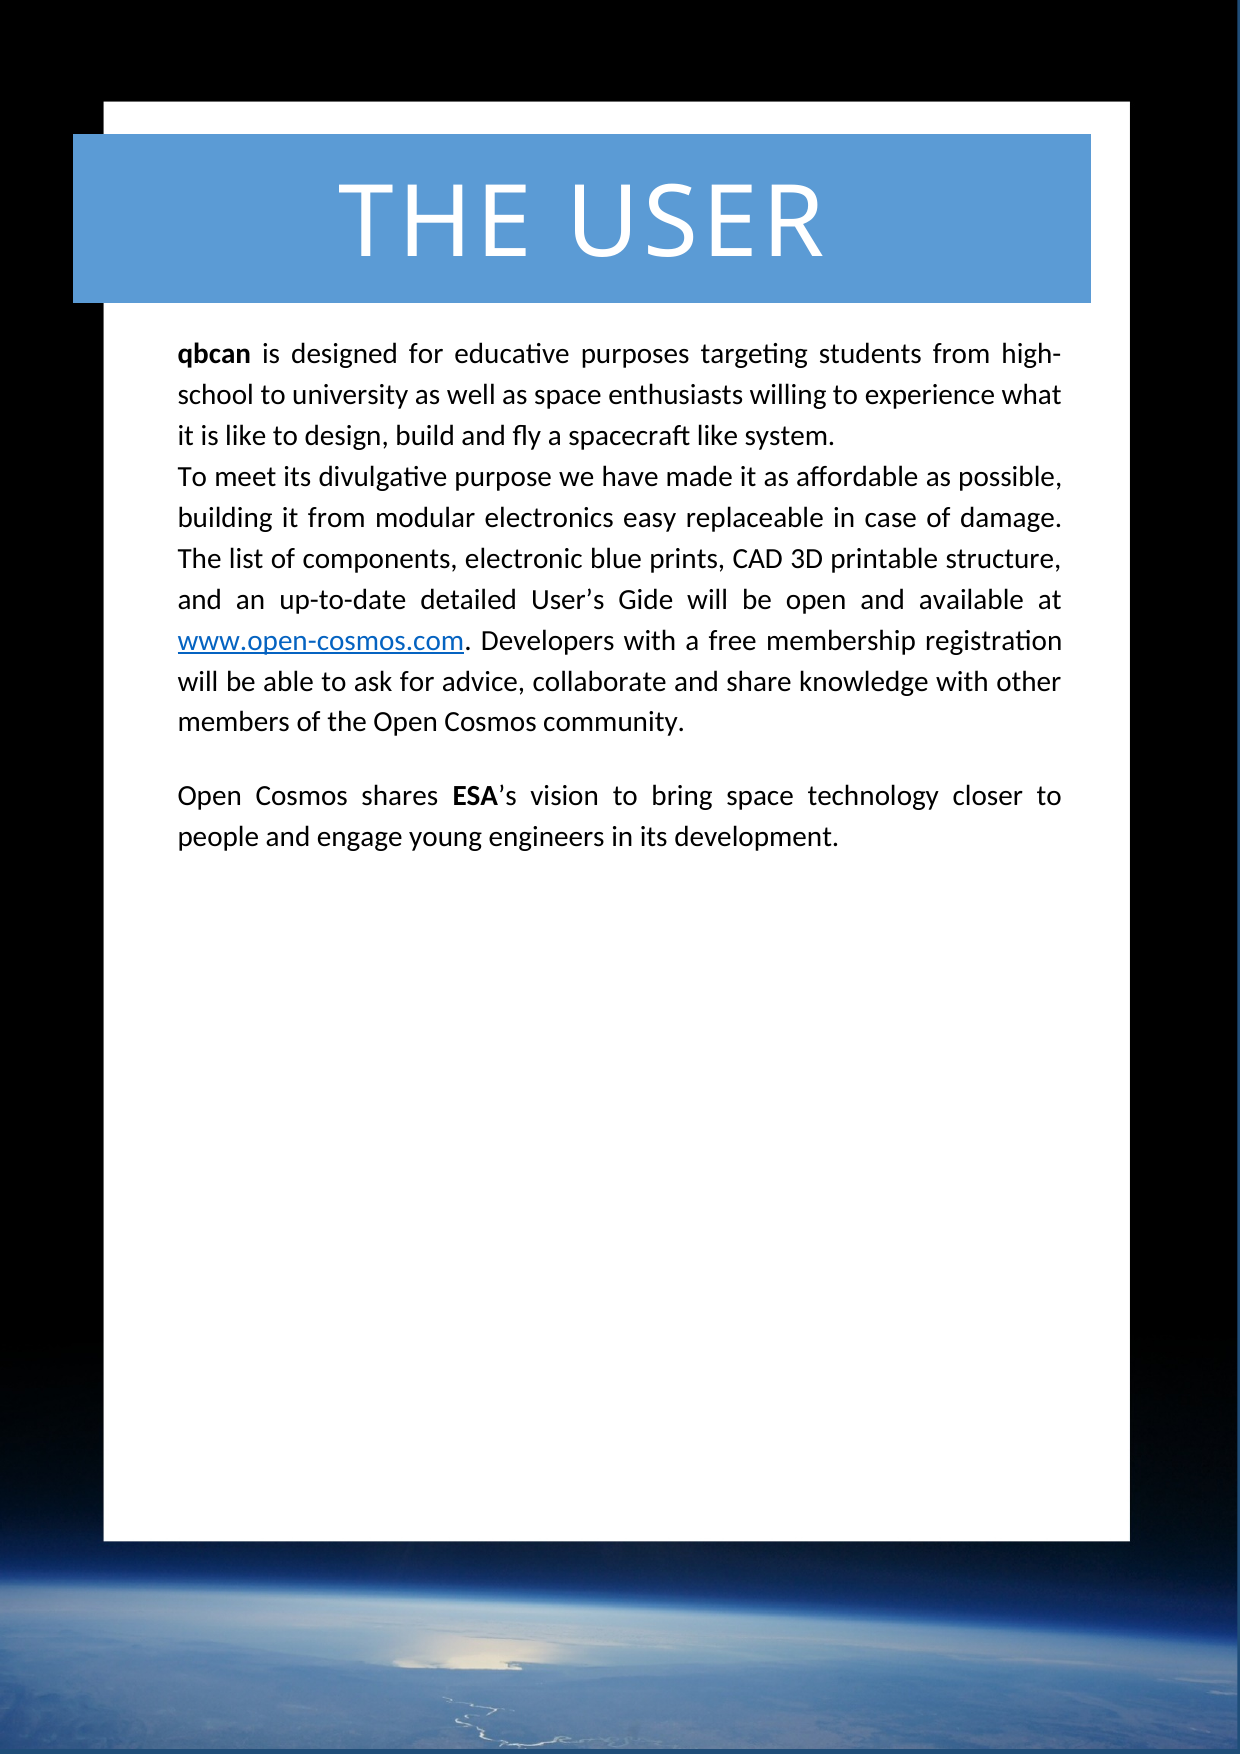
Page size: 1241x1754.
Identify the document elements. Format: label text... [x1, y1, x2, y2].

text To meet its divulgative purpose we have made it as affordable as possible, building it from modular electronics easy replaceable in case of damage. The list of components, electronic blue prints, CAD 3D printable structure, and an up-to-date detailed User’s Gide will be open and available at www.open-cosmos.com. Developers with a free membership registration will be able to ask for advice, collaborate and share knowledge with other members of the Open Cosmos community. [177, 458, 1063, 739]
picture [0, 0, 1238, 1749]
text Open Cosmos shares ESA’s vision to bring space technology closer to people and engage young engineers in its development. [177, 777, 1063, 853]
text qbcan is designed for educative purposes targeting students from high-school to university as well as space enthusiasts willing to experience what it is like to design, build and fly a spacecraft like system. [177, 335, 1063, 453]
